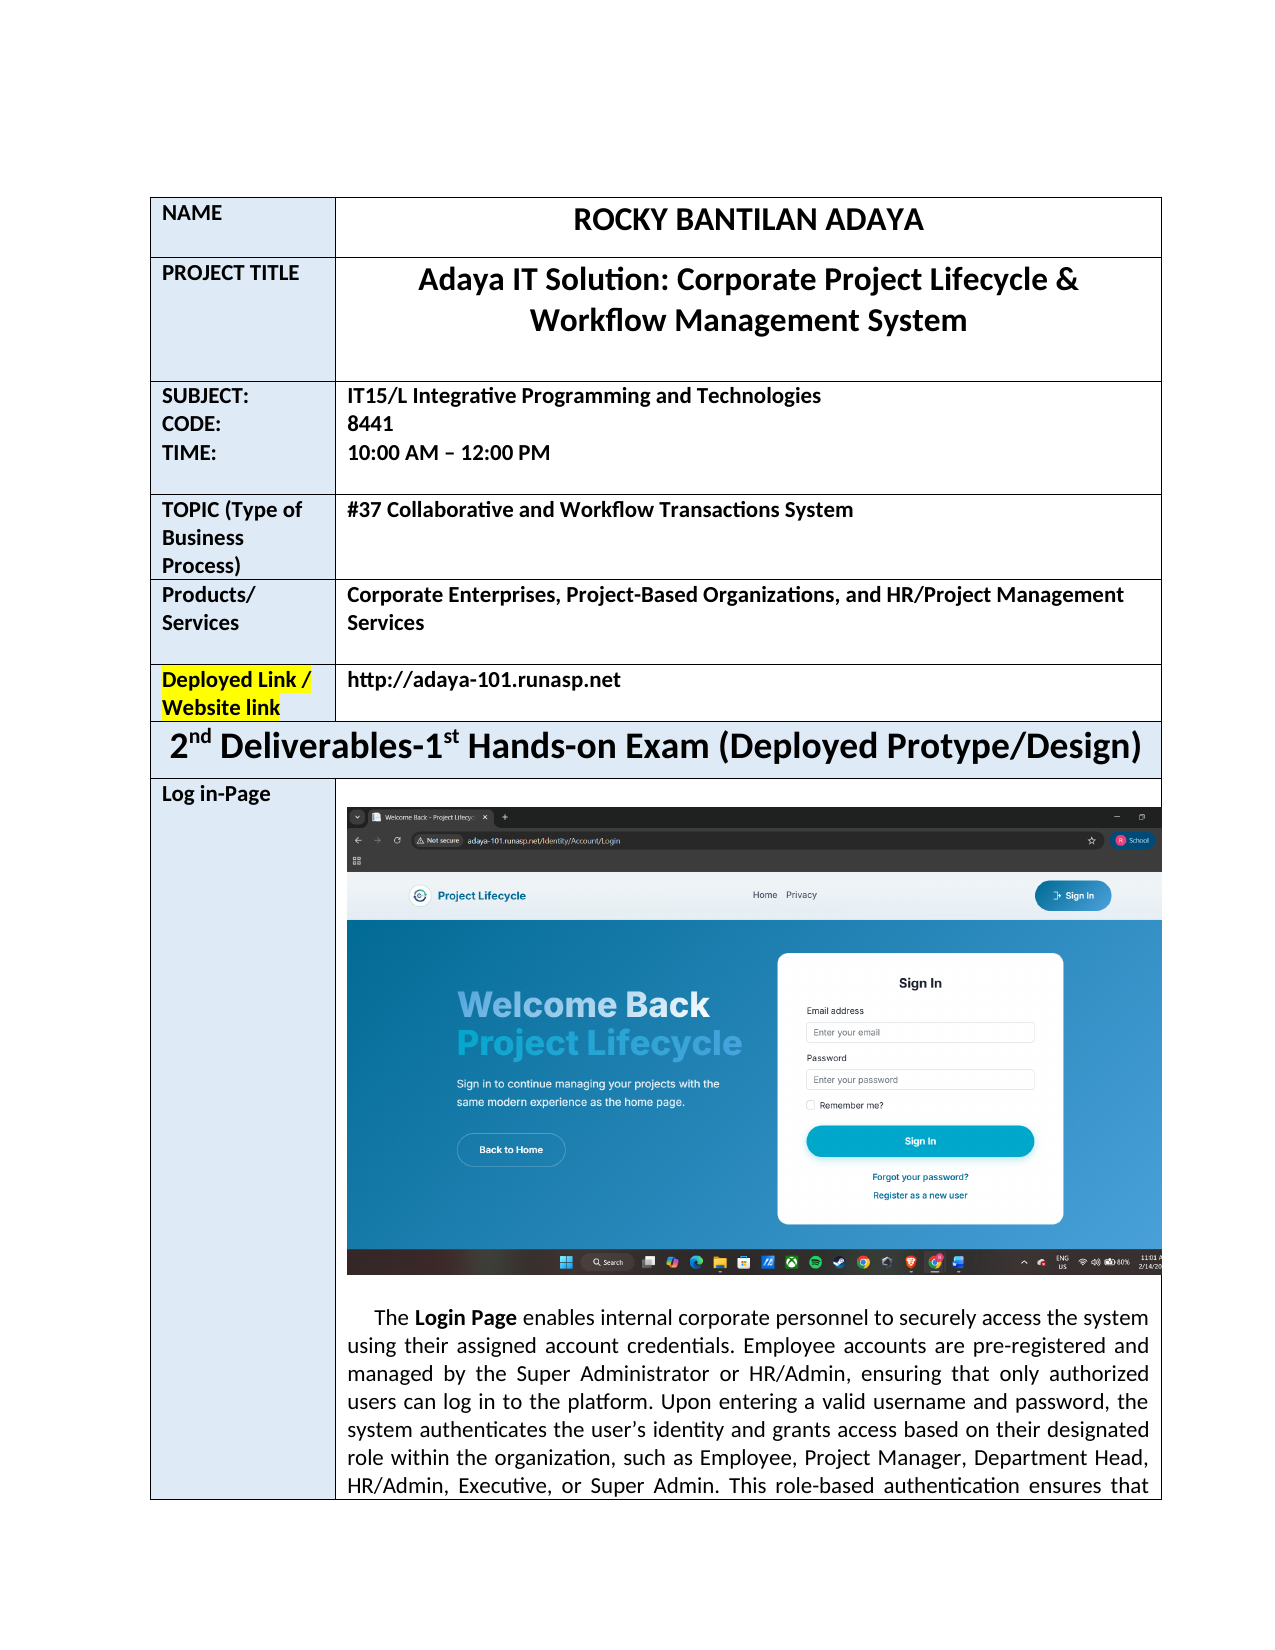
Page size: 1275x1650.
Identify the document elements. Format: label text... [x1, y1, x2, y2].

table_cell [336, 779, 1161, 1499]
table_cell Deployed Link / Website link [280, 665, 335, 721]
table_cell Products/Services [151, 580, 335, 664]
table_cell Corporate Enterprises, Project-Based Organizations, and HR/Project Management Services [336, 580, 1161, 664]
table_cell PROJECT TITLE [151, 258, 335, 381]
table_cell TOPIC (Type of Business Process) [151, 495, 335, 579]
table_cell SUBJECT: CODE: TIME: [151, 382, 335, 494]
table_cell IT15/L Integrative Programming and Technologies 8441 10:00 AM – 12:00 PM [336, 382, 1161, 494]
table_cell 2nd Deliverables-1st Hands-on Exam (Deployed Protype/Design) [151, 722, 1161, 778]
picture [347, 807, 1162, 1275]
table_header NAME [151, 198, 335, 257]
table_header ROCKY BANTILAN ADAYA [336, 198, 1161, 257]
table_cell http://adaya-101.runasp.net [336, 665, 1161, 721]
table_cell Log in-Page [151, 779, 335, 1499]
table_cell #37 Collaborative and Workflow Transactions System [336, 495, 1161, 579]
table_cell Adaya IT Solution: Corporate Project Lifecycle & Workflow Management System [336, 258, 1161, 381]
